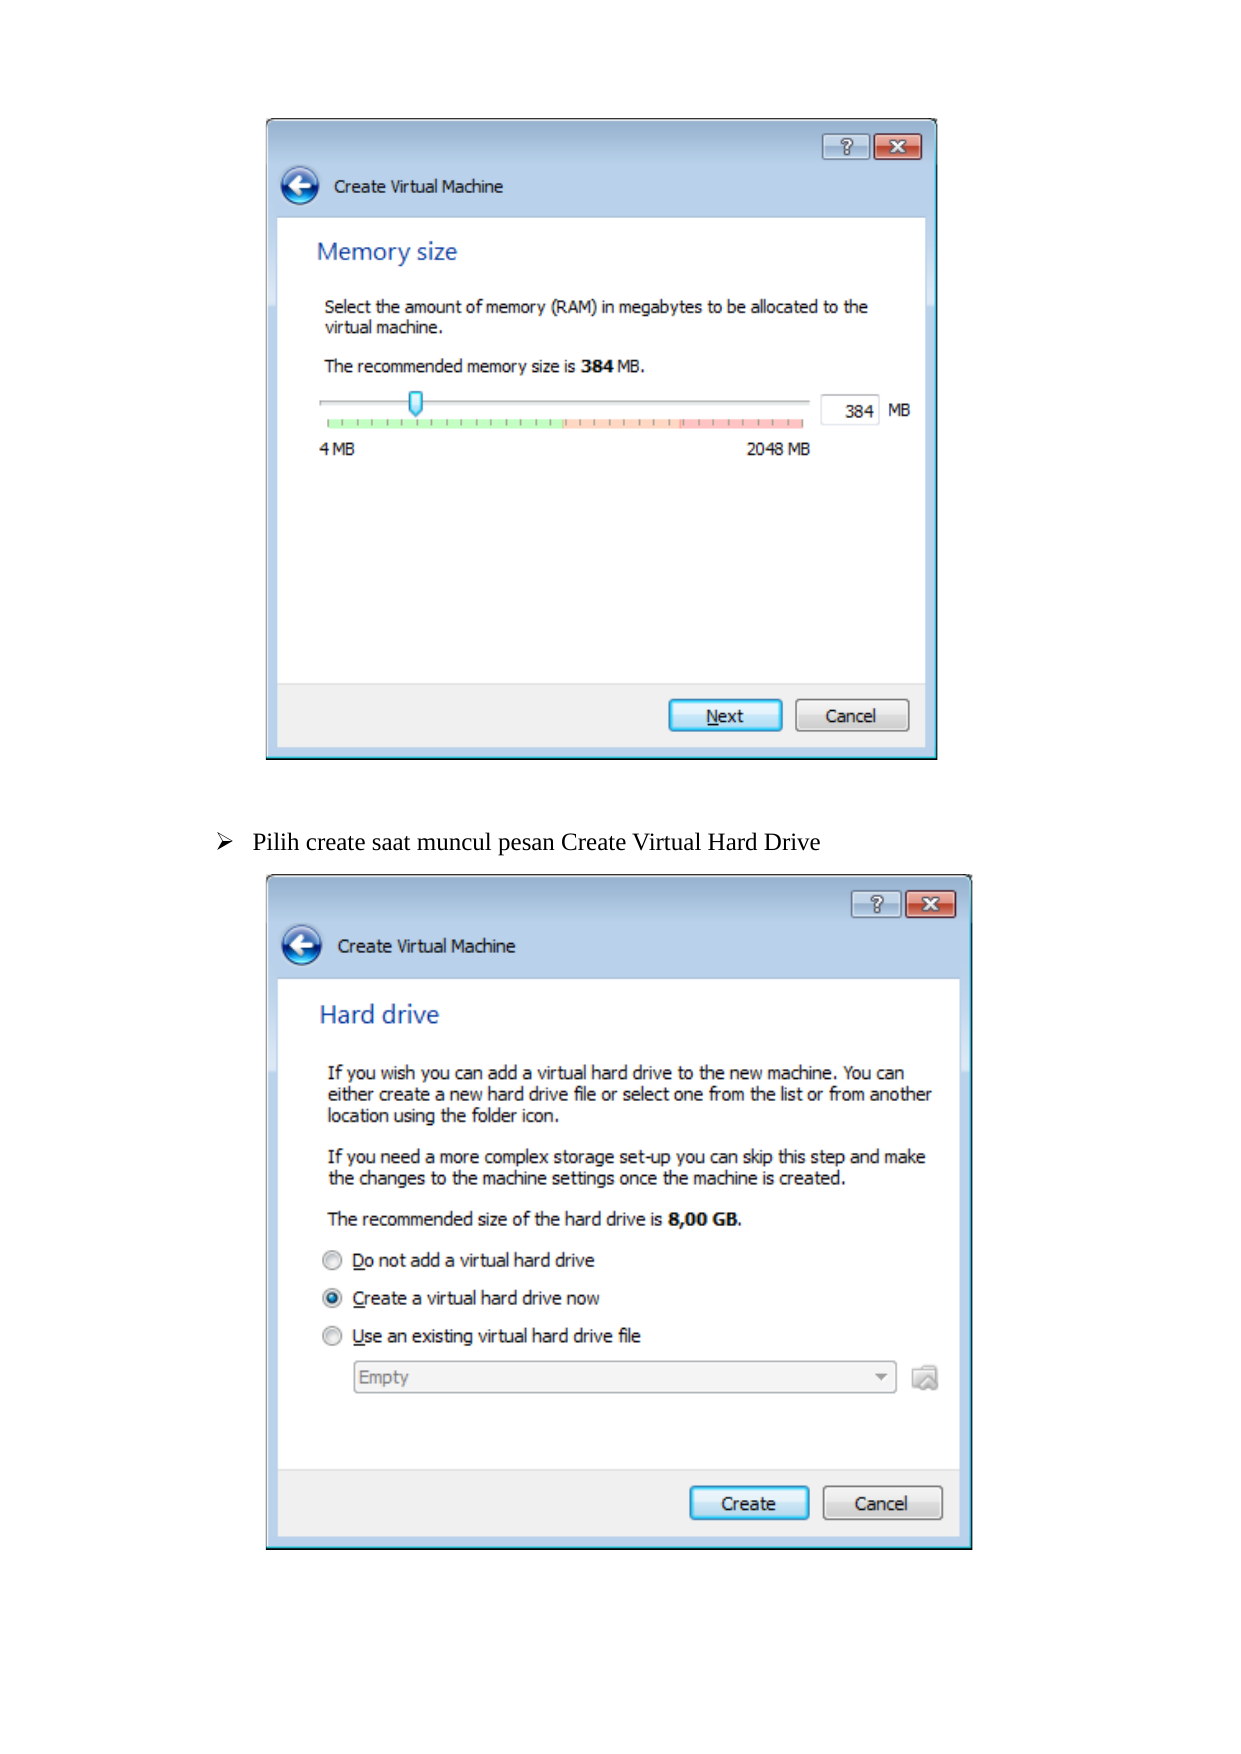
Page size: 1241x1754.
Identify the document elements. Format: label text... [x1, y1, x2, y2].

picture [265, 874, 973, 1550]
list Pilih create saat muncul pesan Create Virtual Hard Drive [215, 827, 1122, 855]
picture [265, 118, 938, 760]
